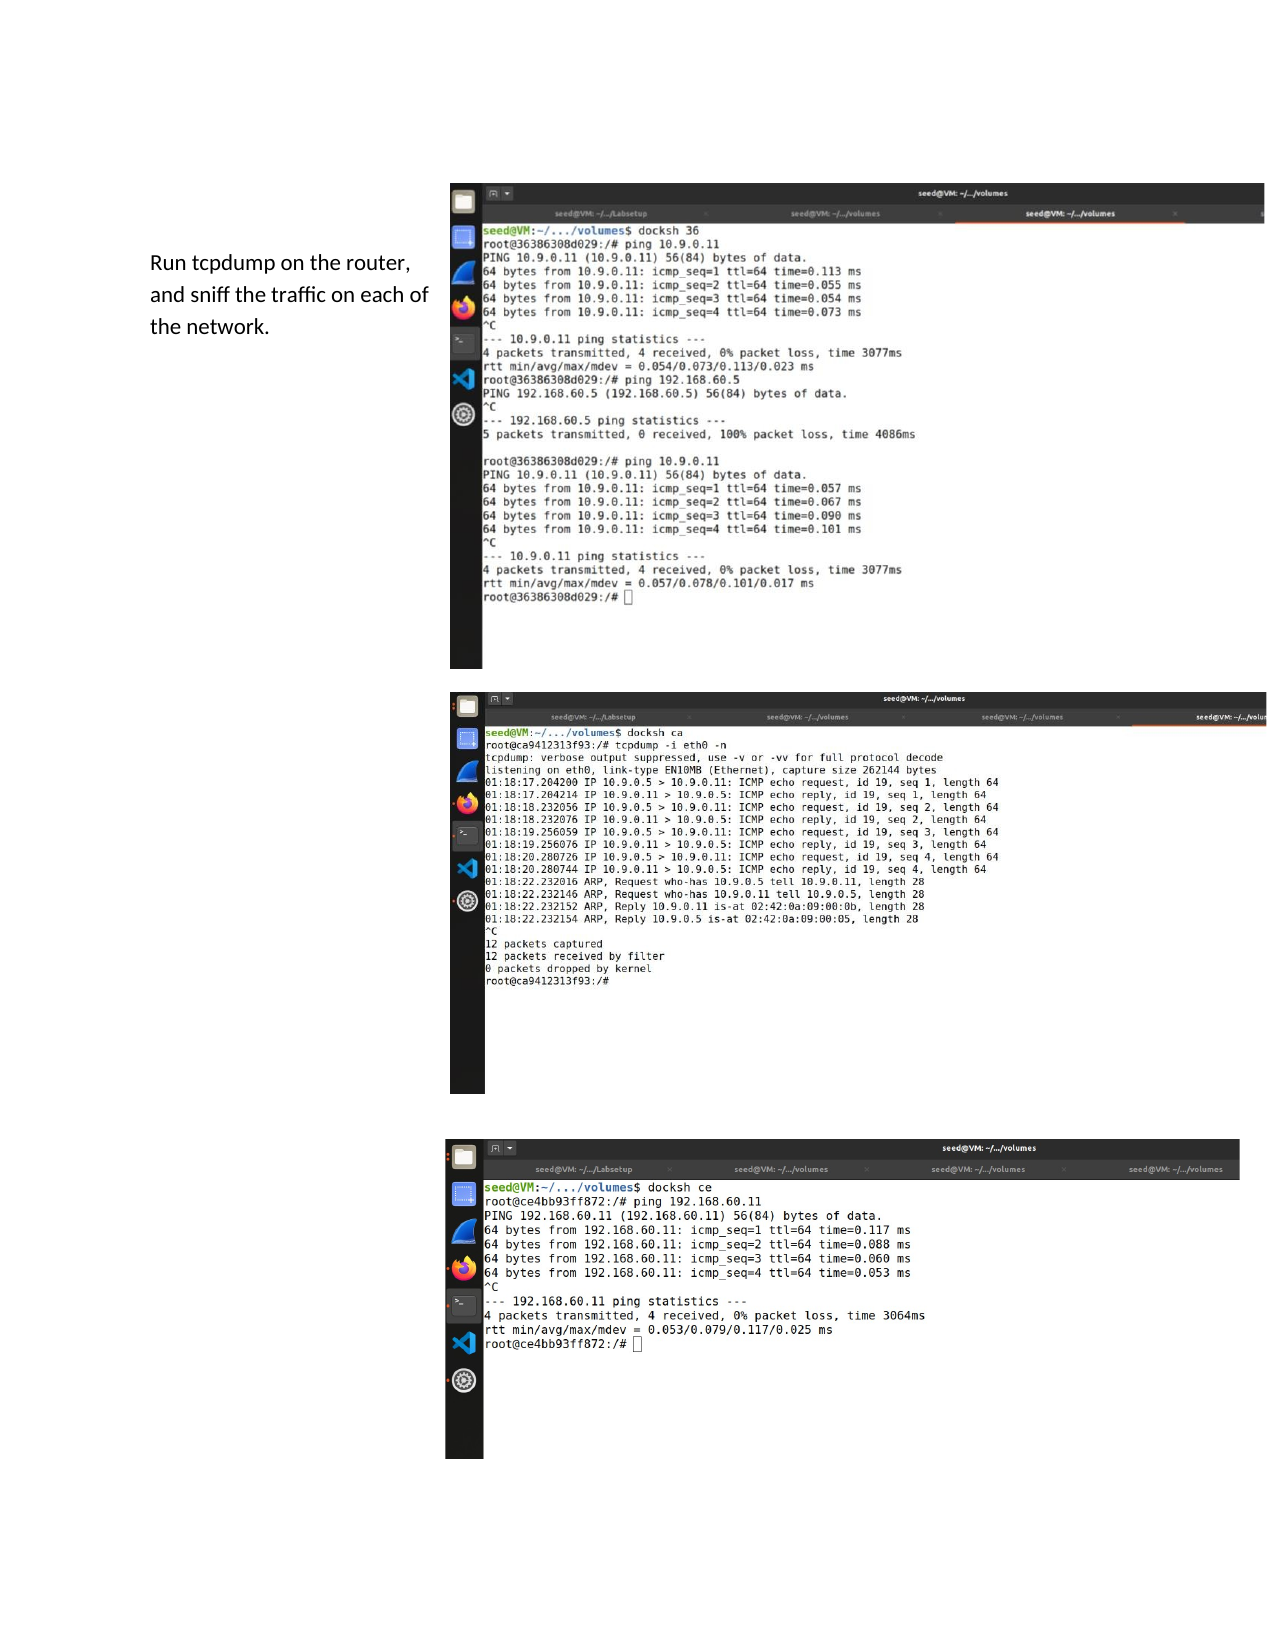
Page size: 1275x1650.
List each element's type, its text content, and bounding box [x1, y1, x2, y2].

picture [450, 183, 1265, 669]
text Run tcpdump on the router, and sniff the traffic on each of the network. [150, 248, 437, 340]
picture [450, 692, 1267, 1094]
picture [445, 1139, 1240, 1459]
